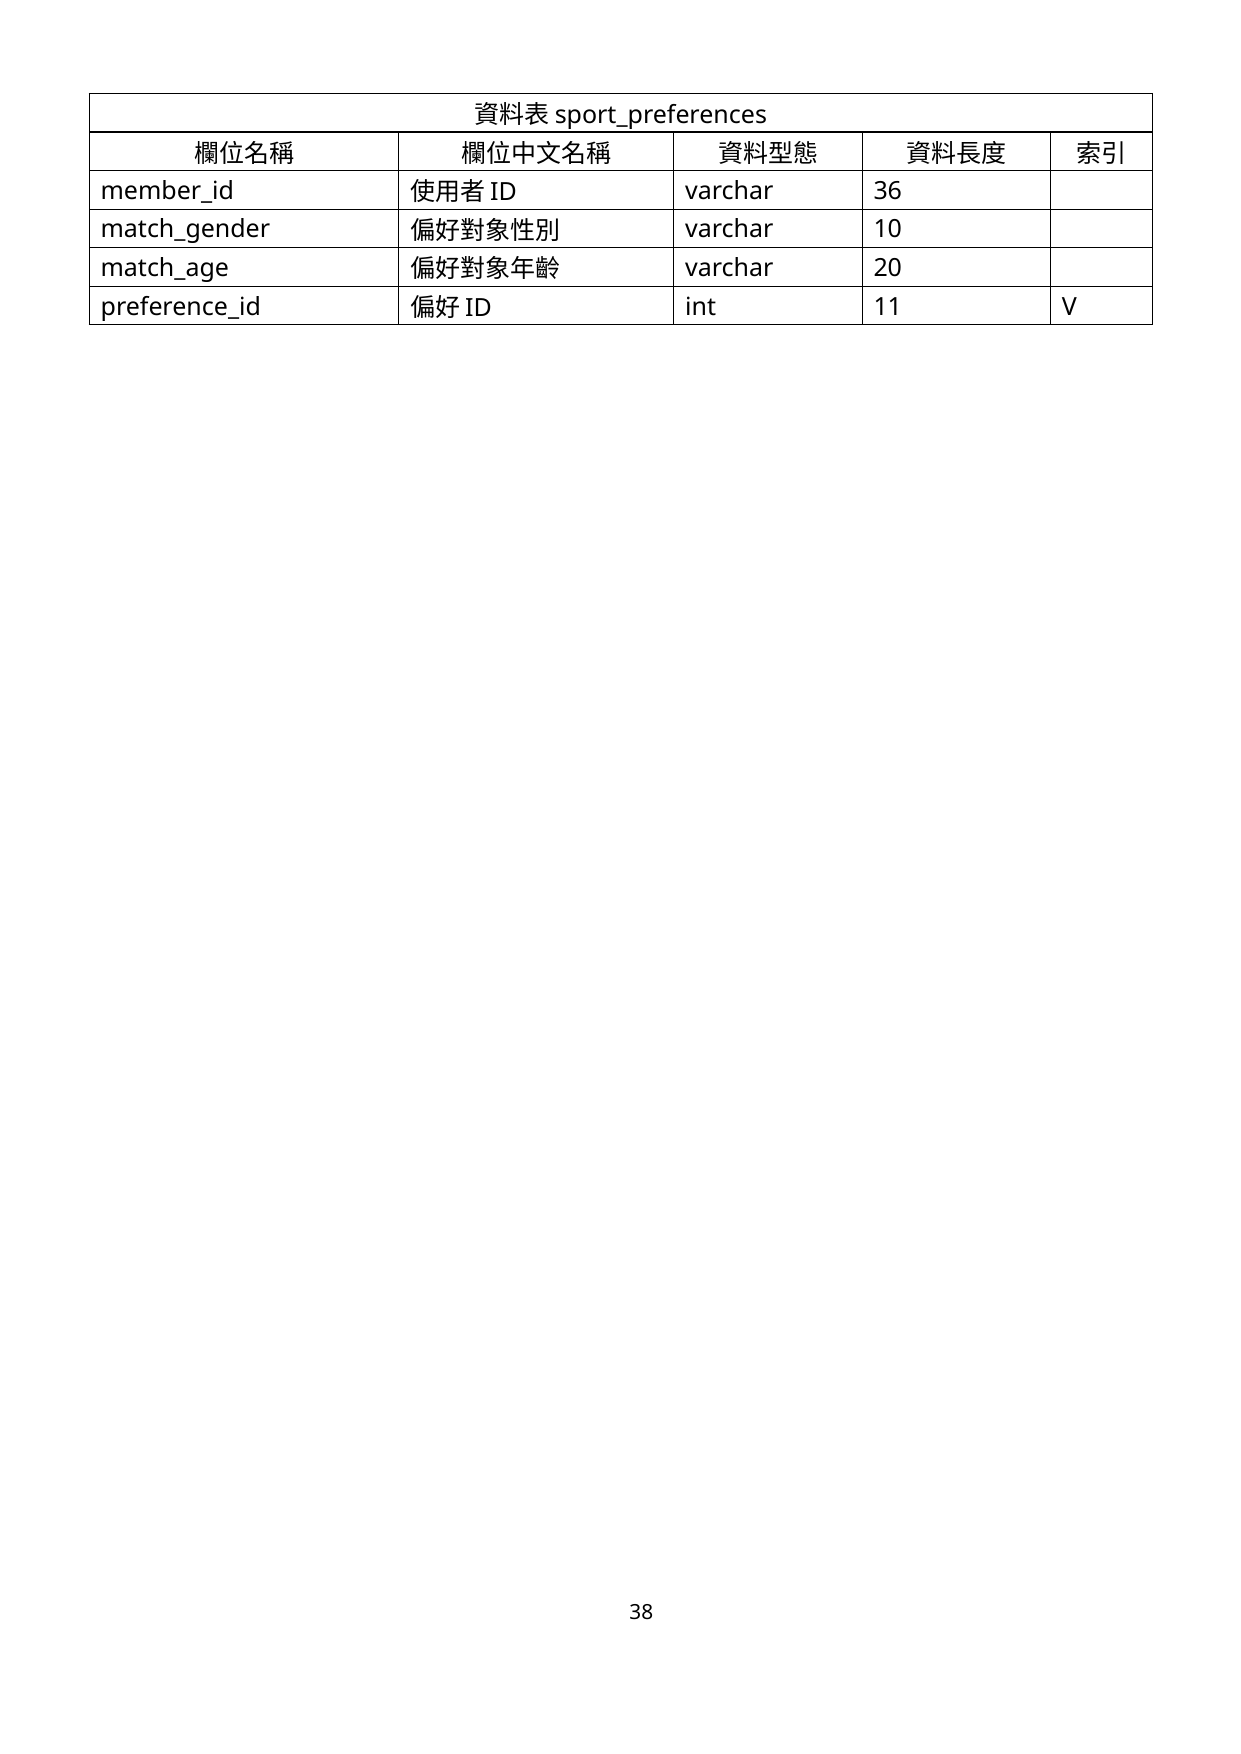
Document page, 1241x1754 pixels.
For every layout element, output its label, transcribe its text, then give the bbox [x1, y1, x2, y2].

table_cell 10 [863, 210, 1050, 247]
table_cell 使用者ID [399, 171, 673, 208]
table_cell 偏好ID [399, 287, 673, 324]
table_cell 欄位名稱 [90, 133, 398, 170]
table_cell 資料型態 [674, 133, 862, 170]
table_cell member_id [90, 171, 398, 208]
table_cell [1051, 171, 1152, 208]
table_cell 索引 [1051, 133, 1152, 170]
table_cell 11 [863, 287, 1050, 324]
table_cell match_age [90, 248, 398, 286]
table_cell match_gender [90, 210, 398, 247]
table_cell varchar [674, 248, 862, 286]
table_cell [1051, 248, 1152, 286]
table_cell V [1051, 287, 1152, 324]
table_cell 資料表sport_preferences [90, 94, 1152, 131]
table_cell 偏好對象年齡 [399, 248, 673, 286]
table_cell int [674, 287, 862, 324]
table_cell [1051, 210, 1152, 247]
table_cell varchar [674, 210, 862, 247]
table_cell 20 [863, 248, 1050, 286]
table_cell 36 [863, 171, 1050, 208]
table_cell 偏好對象性別 [399, 210, 673, 247]
table_cell 資料長度 [863, 133, 1050, 170]
table_cell preference_id [90, 287, 398, 324]
table_cell 欄位中文名稱 [399, 133, 673, 170]
table_cell varchar [674, 171, 862, 208]
